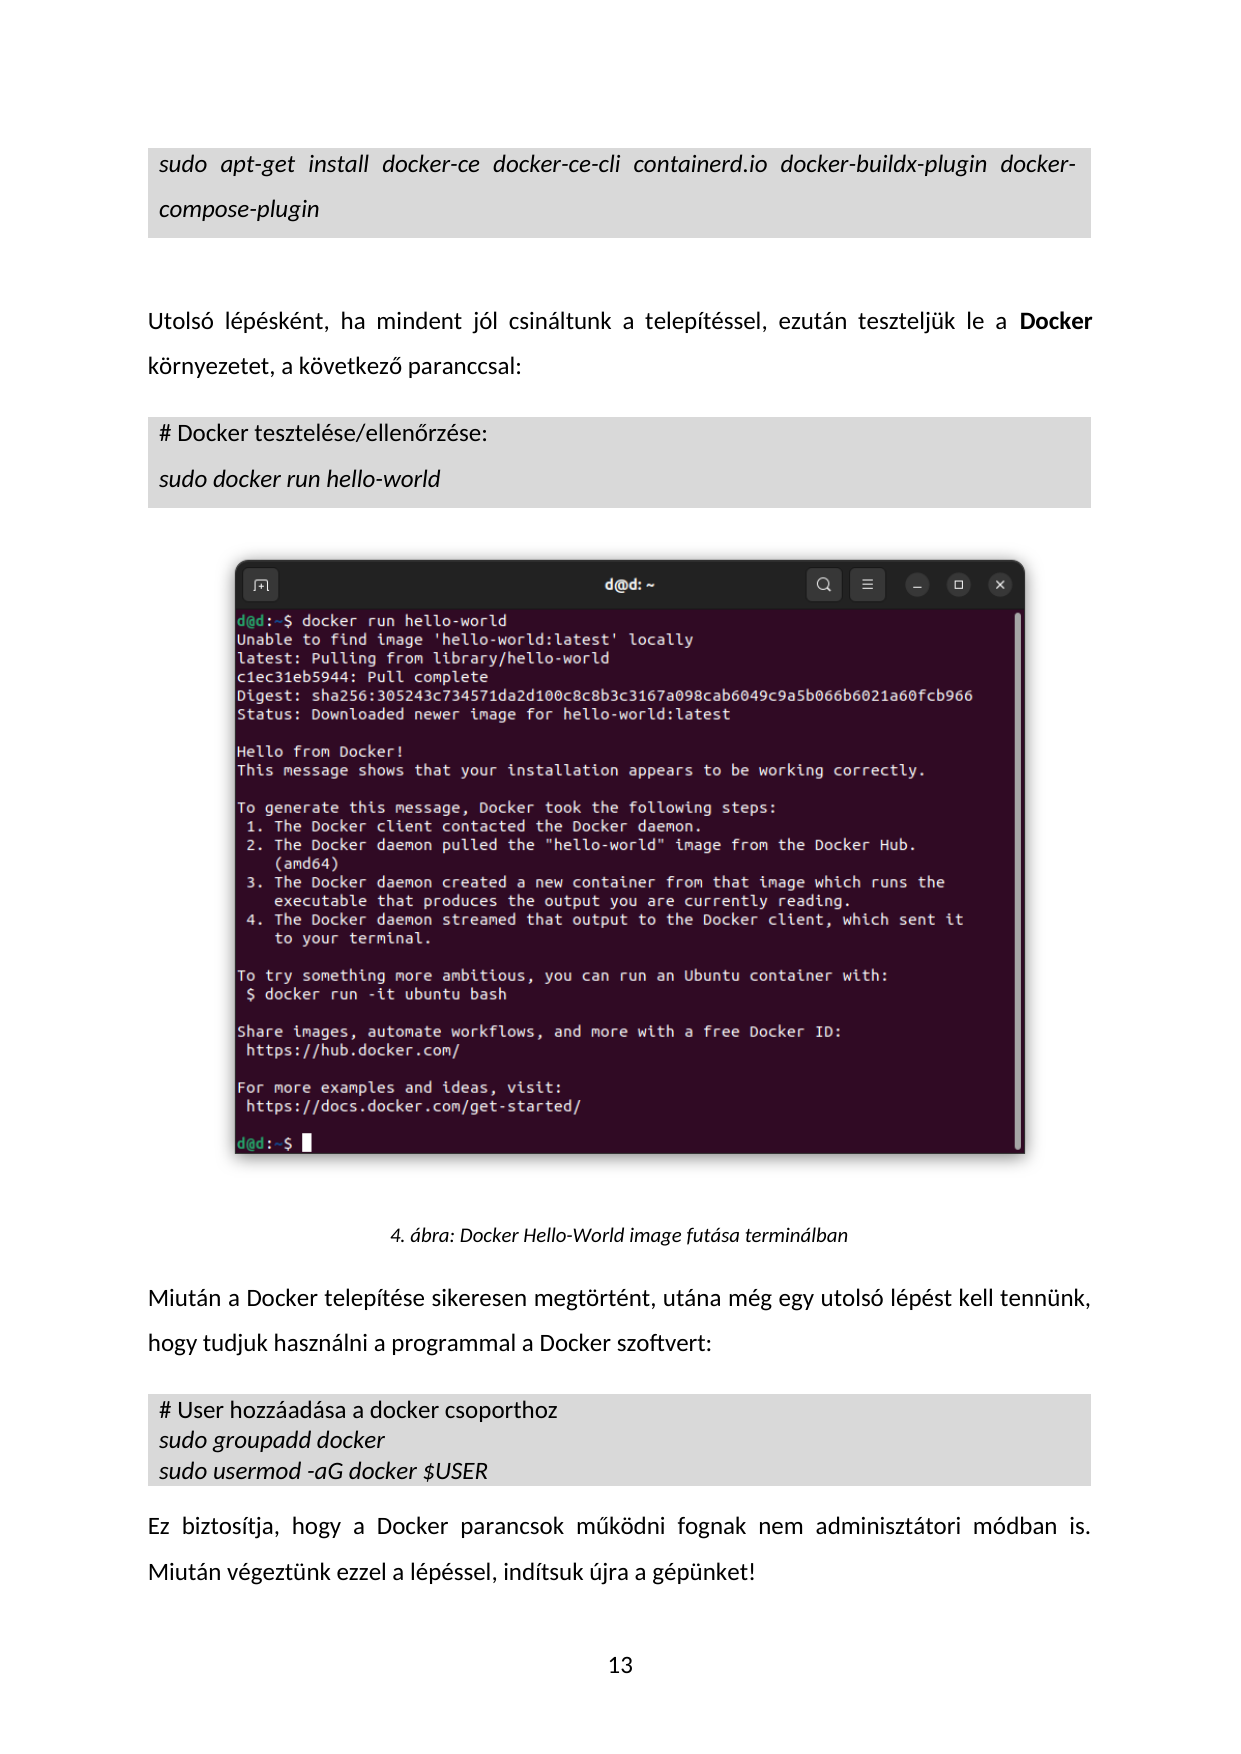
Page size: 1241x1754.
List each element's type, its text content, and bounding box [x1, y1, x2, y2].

text Ez biztosítja, hogy a Docker parancsok működni fognak nem adminisztátori módban is. Miután végeztünk ezzel a lépéssel, indítsuk újra a gépünket! [148, 1511, 1092, 1587]
text Miután a Docker telepítése sikeresen megtörtént, utána még egy utolsó lépést kell tennünk, hogy tudjuk használni a programmal a Docker szoftvert: [148, 1282, 1092, 1358]
table_header # User hozzáadása a docker csoporthoz sudo groupadd docker sudo usermod -aG docker $USER [148, 1394, 1091, 1486]
text 4. ábra: Docker Hello-World image futása terminálban [148, 1223, 1092, 1248]
table_header # Docker tesztelése/ellenőrzése: sudo docker run hello-world [148, 417, 1091, 508]
text Utolsó lépésként, ha mindent jól csináltunk a telepítéssel, ezután teszteljük le a Docker környezetet, a következő paranccsal: [148, 305, 1092, 381]
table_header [148, 148, 1091, 238]
picture [209, 537, 1051, 1183]
